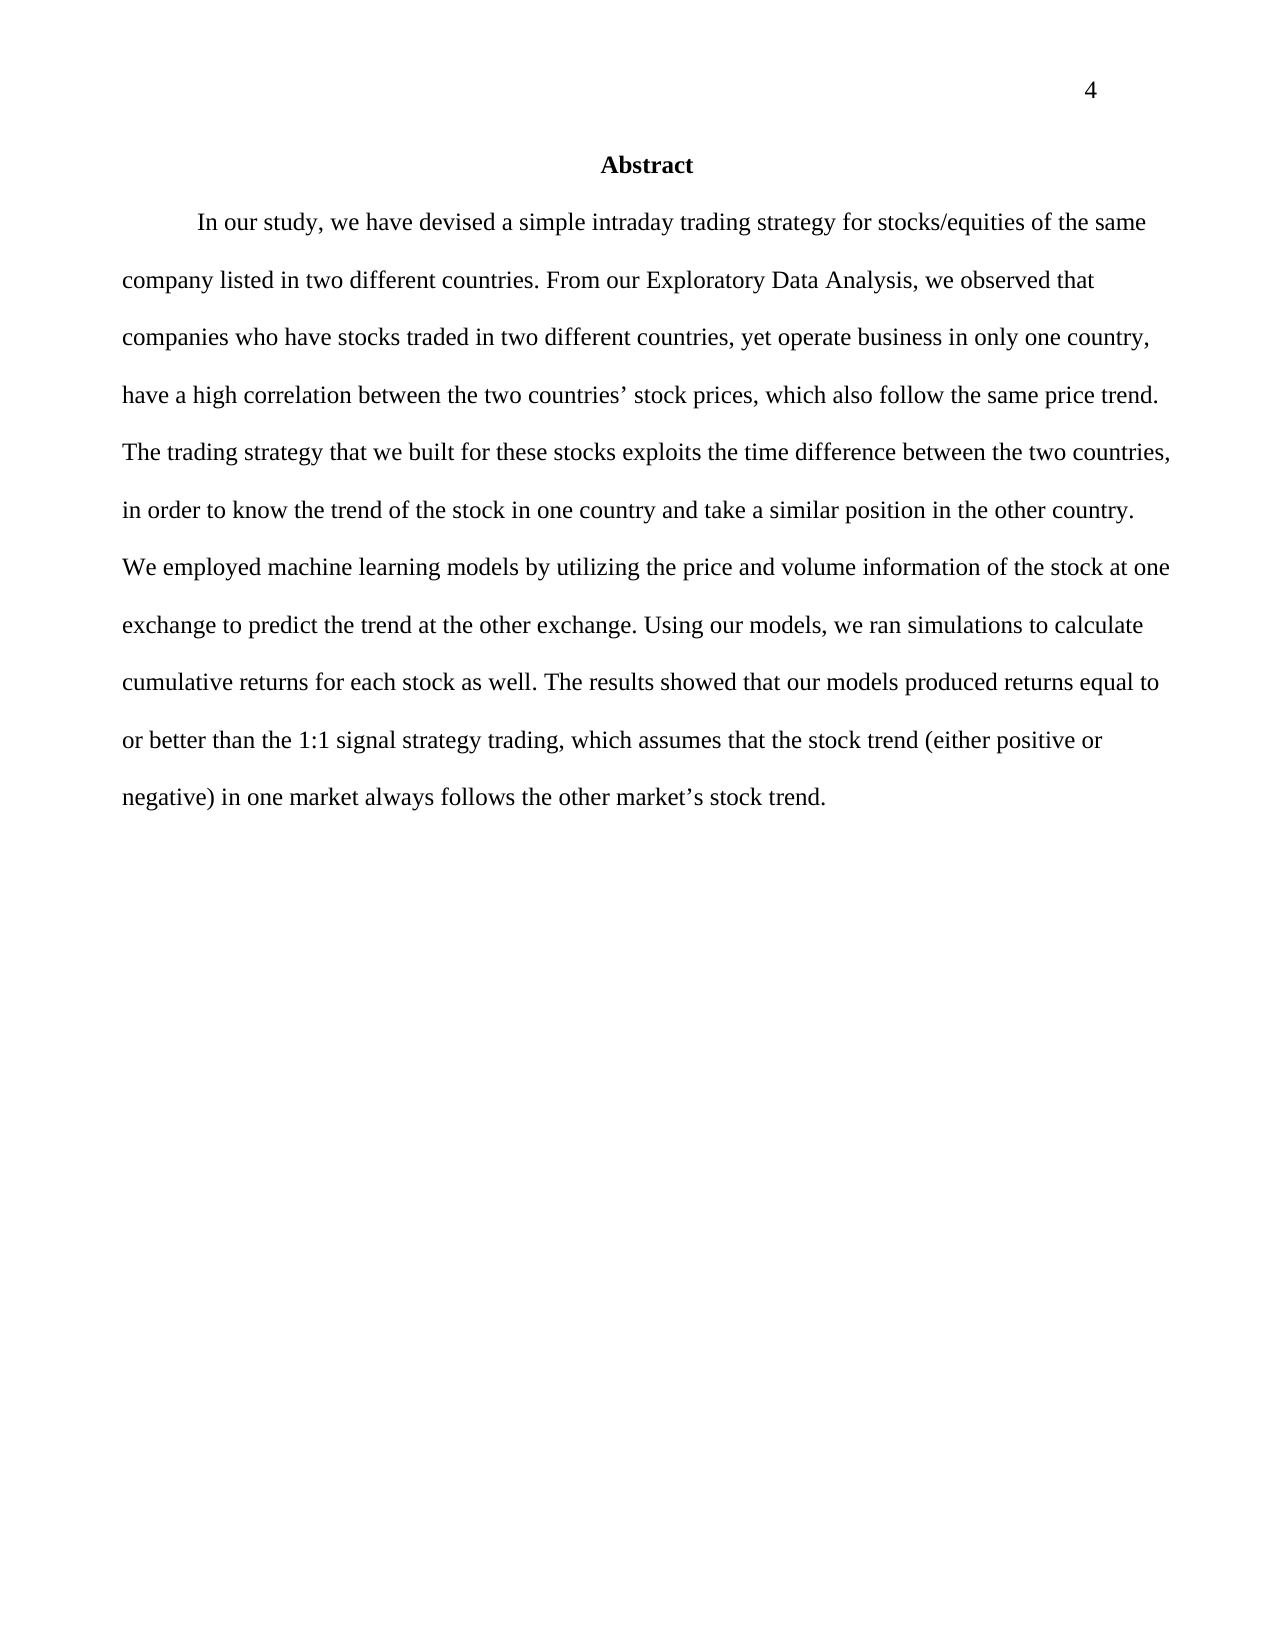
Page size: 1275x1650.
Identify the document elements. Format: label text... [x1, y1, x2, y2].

subtitle Abstract [122, 150, 1172, 179]
text In our study, we have devised a simple intraday trading strategy for stocks/equities of the same company listed in two different countries. From our Exploratory Data Analysis, we observed that companies who have stocks traded in two different countries, yet operate business in only one country, have a high correlation between the two countries’ stock prices, which also follow the same price trend. The trading strategy that we built for these stocks exploits the time difference between the two countries, in order to know the trend of the stock in one country and take a similar position in the other country. We employed machine learning models by utilizing the price and volume information of the stock at one exchange to predict the trend at the other exchange. Using our models, we ran simulations to calculate cumulative returns for each stock as well. The results showed that our models produced returns equal to or better than the 1:1 signal strategy trading, which assumes that the stock trend (either positive or negative) in one market always follows the other market’s stock trend. [122, 207, 1172, 811]
